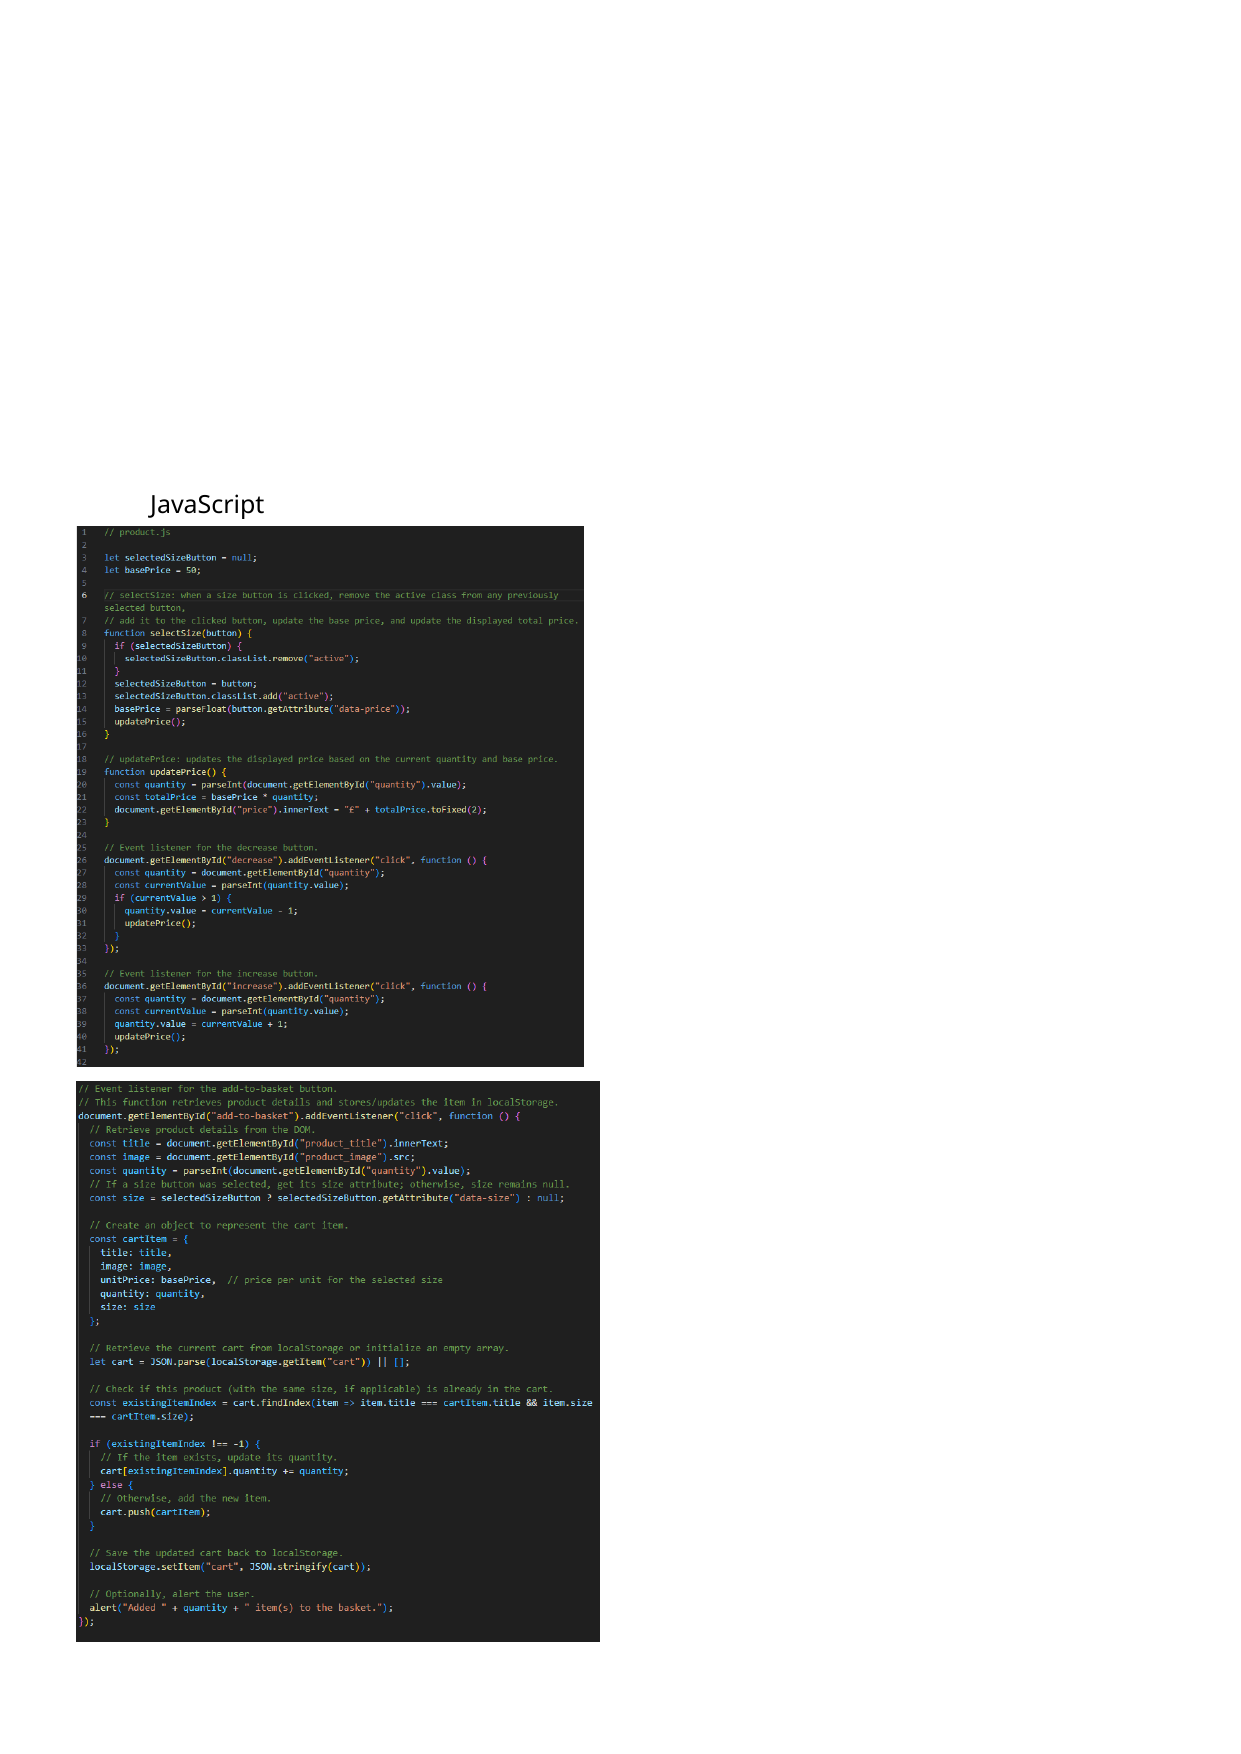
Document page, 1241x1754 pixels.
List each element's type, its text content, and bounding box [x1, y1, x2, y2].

picture [76, 1081, 600, 1642]
picture [76, 526, 584, 1067]
text JavaScript [150, 487, 1090, 521]
